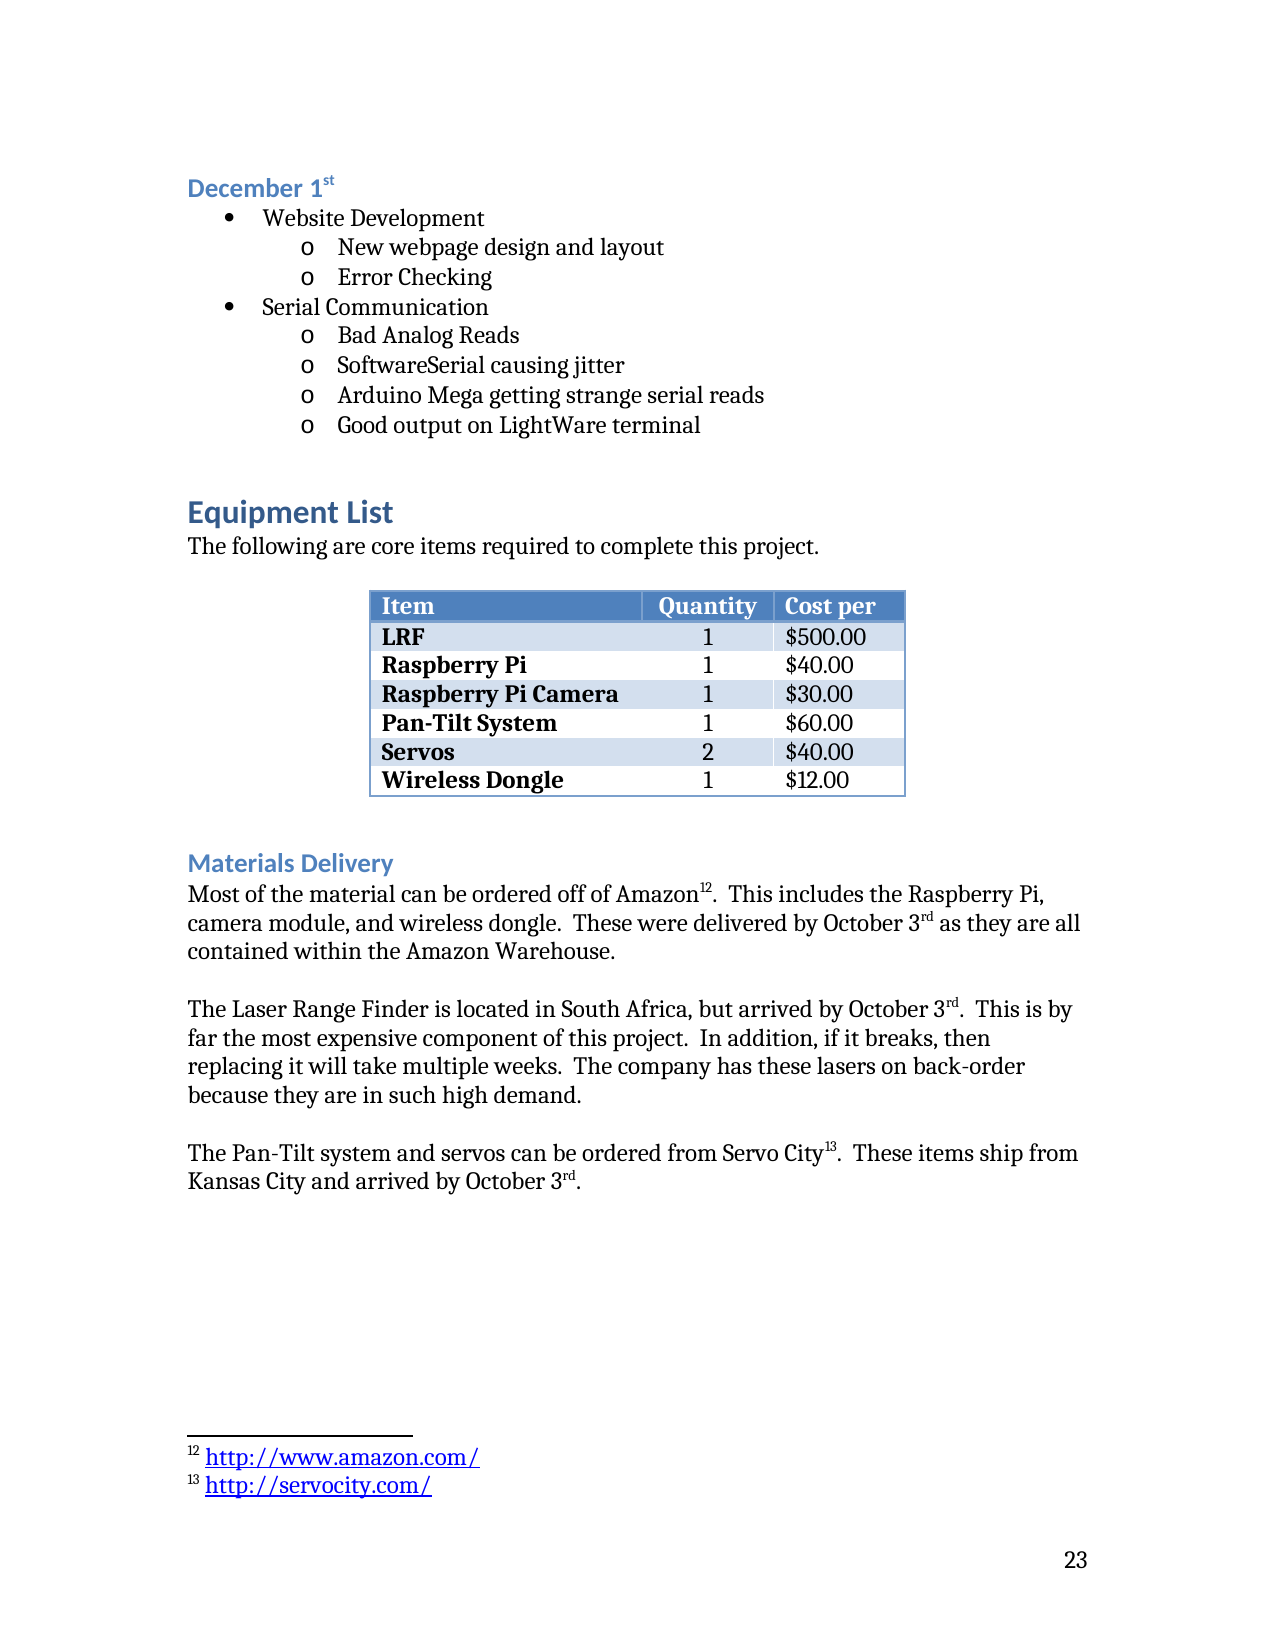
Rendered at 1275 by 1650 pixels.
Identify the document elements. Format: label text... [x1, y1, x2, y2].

table_cell 1 [642, 623, 773, 651]
table_cell $60.00 [774, 709, 904, 737]
text The Pan-Tilt system and servos can be ordered from Servo City. These items ship from Kansas City and arrived by October 3rd. [187, 1138, 1087, 1196]
table_cell LRF [371, 623, 642, 651]
table_header Cost per [775, 592, 904, 620]
table_cell 1 [642, 766, 773, 795]
list Arduino Mega getting strange serial reads [300, 381, 1087, 411]
text The following are core items required to complete this project. [187, 532, 1087, 561]
text The Laser Range Finder is located in South Africa, but arrived by October 3rd. This is by far the most expensive component of this project. In addition, if it breaks, then replacing it will take multiple weeks. The company has these lasers on back-order because they are in such high demand. [187, 995, 1087, 1110]
table_cell 1 [642, 680, 773, 709]
table_cell $12.00 [774, 766, 904, 795]
list Website Development [225, 204, 1087, 233]
table_cell Pan-Tilt System [371, 709, 642, 737]
table_cell 1 [642, 709, 773, 737]
list New webpage design and layout [300, 233, 1087, 263]
table_header Quantity [643, 592, 773, 620]
table_cell Raspberry Pi Camera [371, 680, 642, 709]
table_header Item [371, 592, 641, 620]
subtitle Equipment List [187, 491, 1087, 532]
list Serial Communication [225, 293, 1087, 321]
table_cell 2 [642, 738, 773, 766]
list SoftwareSerial causing jitter [300, 351, 1087, 381]
subtitle December 1st [187, 171, 1087, 204]
table_cell $30.00 [774, 680, 904, 709]
subtitle Materials Delivery [187, 847, 1087, 880]
text Most of the material can be ordered off of Amazon. This includes the Raspberry Pi, camera module, and wireless dongle. These were delivered by October 3rd as they are all contained within the Amazon Warehouse. [187, 880, 1087, 966]
table_cell Wireless Dongle [371, 766, 642, 795]
table_cell Raspberry Pi [371, 651, 642, 680]
table_cell 1 [642, 651, 773, 680]
table_cell $40.00 [774, 651, 904, 680]
table_cell $40.00 [774, 738, 904, 766]
list Bad Analog Reads [300, 321, 1087, 351]
table_cell Servos [371, 738, 642, 766]
table_cell $500.00 [774, 623, 904, 651]
list Good output on LightWare terminal [300, 411, 1087, 441]
list Error Checking [300, 263, 1087, 293]
